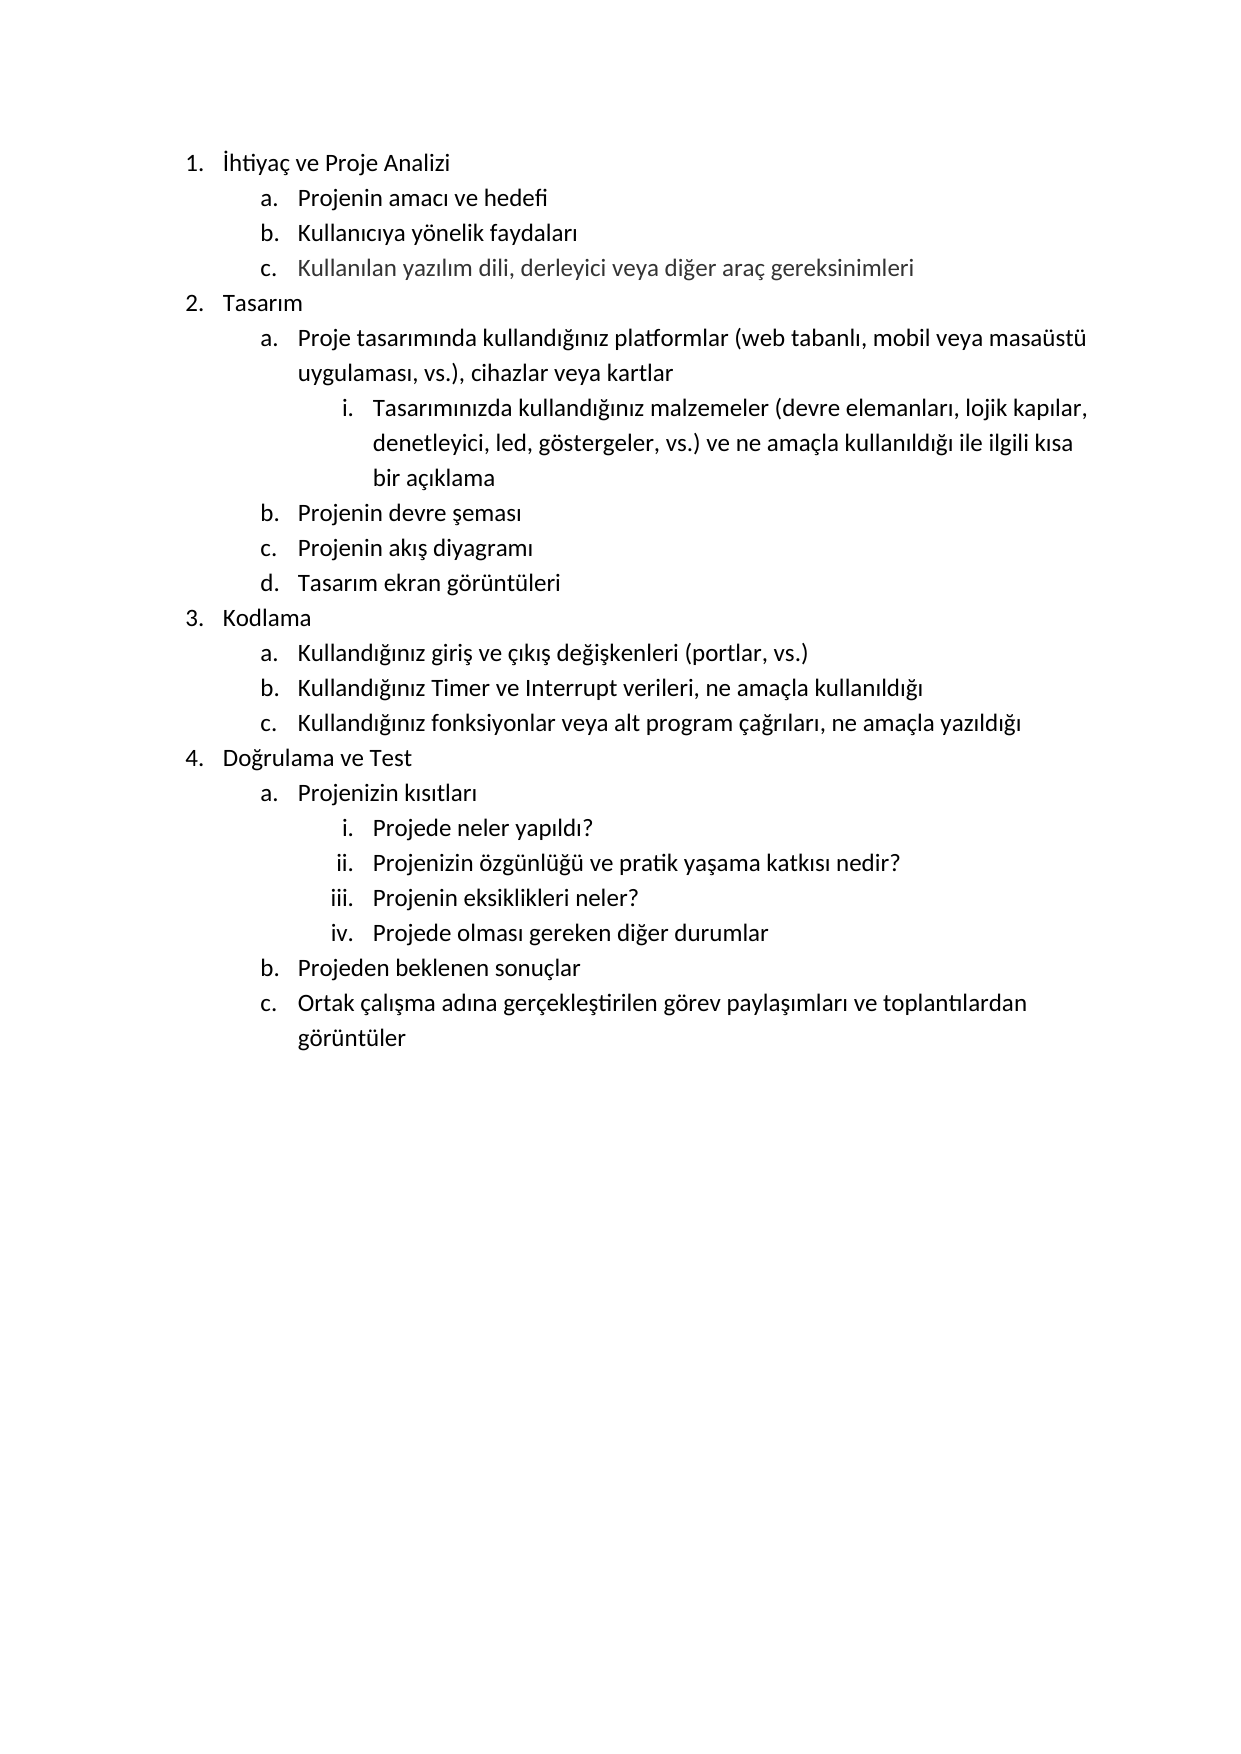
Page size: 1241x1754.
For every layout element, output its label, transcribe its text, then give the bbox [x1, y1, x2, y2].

list Projenin devre şeması [260, 498, 1093, 528]
list Projede olması gereken diğer durumlar [354, 918, 1093, 948]
list Kodlama [185, 603, 1093, 633]
list Projenizin kısıtları [260, 778, 1093, 808]
list Projenin akış diyagramı [260, 533, 1093, 563]
list Projenizin özgünlüğü ve pratik yaşama katkısı nedir? [354, 848, 1093, 878]
list Kullanıcıya yönelik faydaları [260, 218, 1093, 248]
list Proje tasarımında kullandığınız platformlar (web tabanlı, mobil veya masaüstü uygulaması, vs.), cihazlar veya kartlar [260, 323, 1093, 388]
list Tasarımınızda kullandığınız malzemeler (devre elemanları, lojik kapılar, denetleyici, led, göstergeler, vs.) ve ne amaçla kullanıldığı ile ilgili kısa bir açıklama [354, 393, 1093, 493]
list Doğrulama ve Test [185, 743, 1093, 773]
list Kullandığınız Timer ve Interrupt verileri, ne amaçla kullanıldığı [260, 673, 1093, 703]
list Tasarım ekran görüntüleri [260, 568, 1093, 598]
list Kullandığınız fonksiyonlar veya alt program çağrıları, ne amaçla yazıldığı [260, 708, 1093, 738]
list Projenin amacı ve hedefi [260, 183, 1093, 213]
list Kullandığınız giriş ve çıkış değişkenleri (portlar, vs.) [260, 638, 1093, 668]
list Tasarım [185, 288, 1093, 318]
list Projeden beklenen sonuçlar [260, 953, 1093, 983]
list İhtiyaç ve Proje Analizi [185, 148, 1093, 178]
list Ortak çalışma adına gerçekleştirilen görev paylaşımları ve toplantılardan görüntüler [260, 988, 1093, 1053]
list Projenin eksiklikleri neler? [354, 883, 1093, 913]
list Kullanılan yazılım dili, derleyici veya diğer araç gereksinimleri [260, 253, 1093, 283]
list Projede neler yapıldı? [354, 813, 1093, 843]
